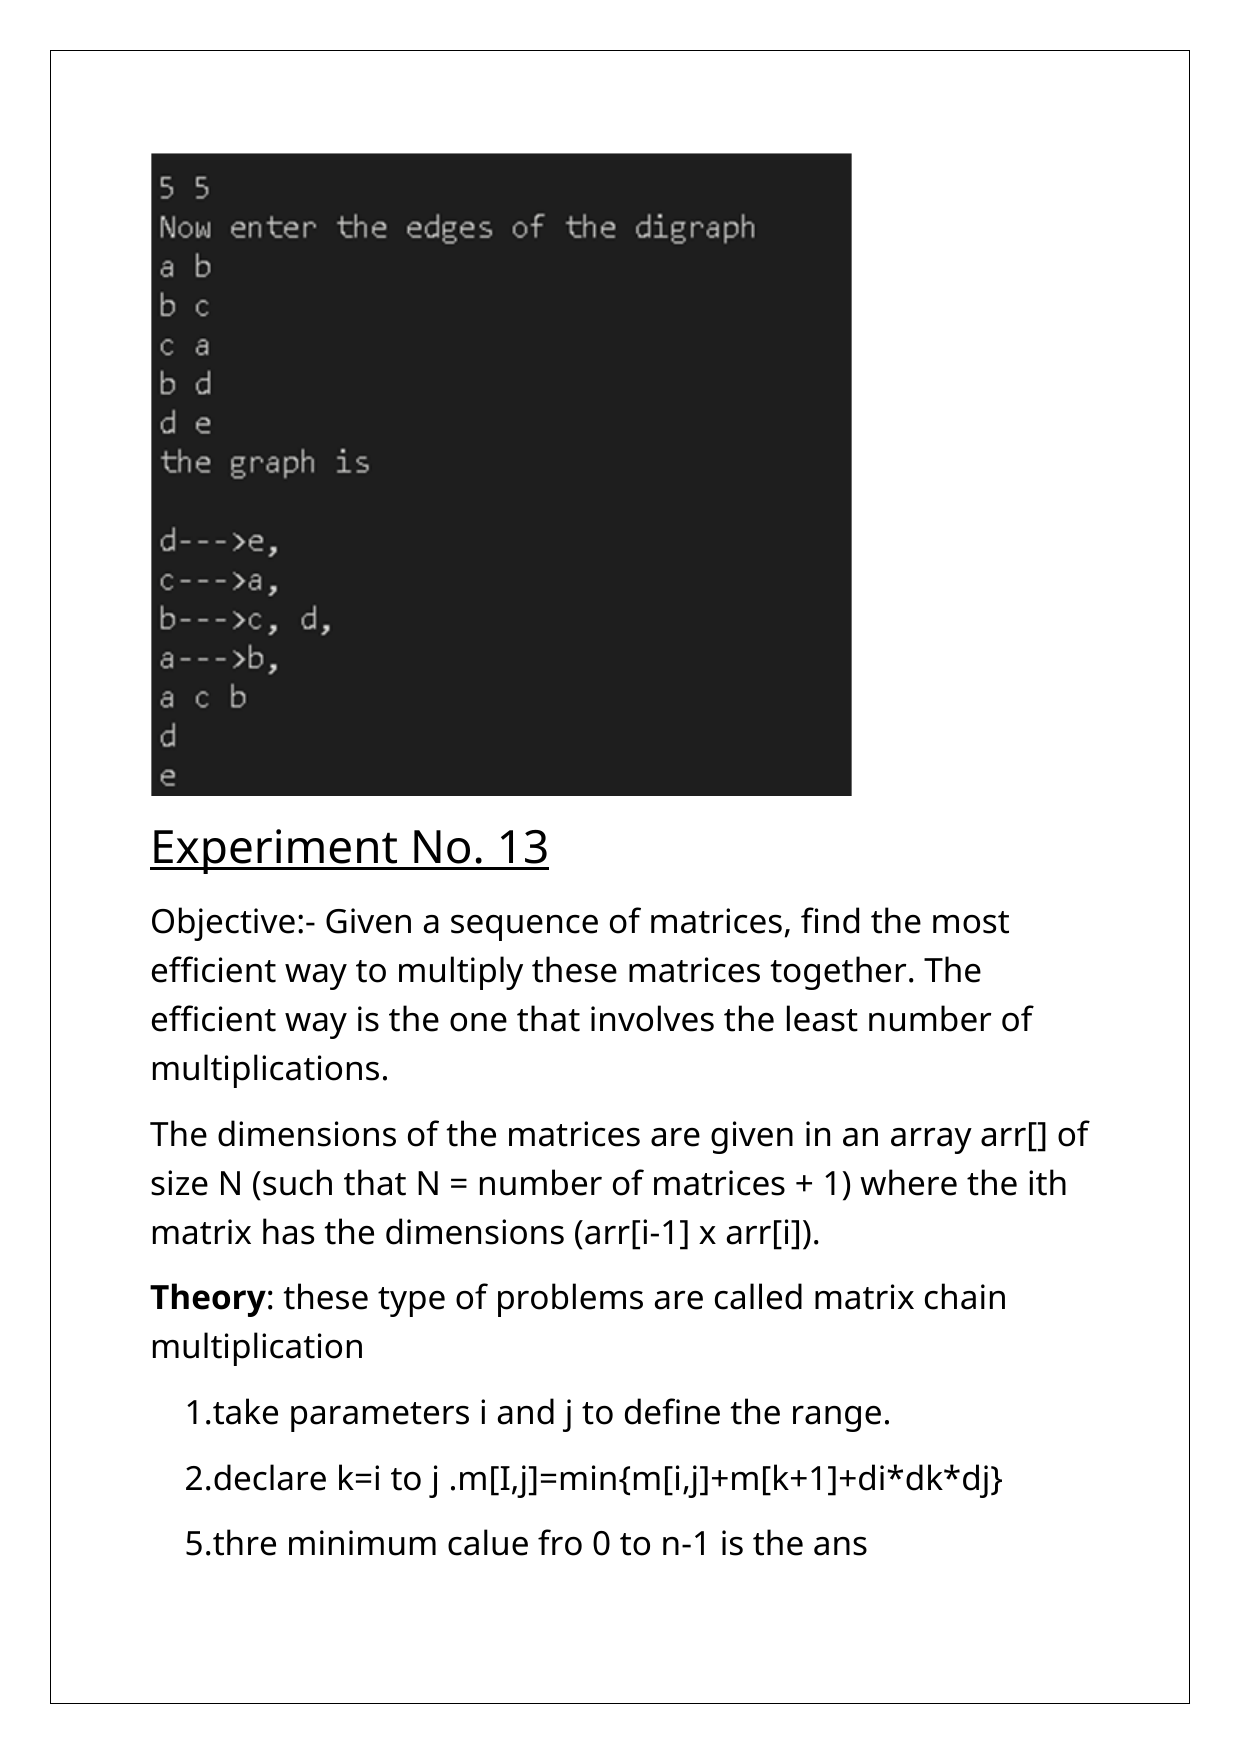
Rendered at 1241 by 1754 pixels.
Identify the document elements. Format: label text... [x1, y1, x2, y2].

text Theory: these type of problems are called matrix chain multiplication [150, 1274, 1090, 1368]
text 5.thre minimum calue fro 0 to n-1 is the ans [150, 1520, 1090, 1565]
text 2.declare k=i to j .m[I,j]=min{m[i,j]+m[k+1]+di*dk*dj} [150, 1454, 1090, 1500]
text Experiment No. 13 [150, 814, 1090, 877]
text 1.take parameters i and j to define the range. [150, 1389, 1090, 1434]
picture [150, 150, 852, 796]
text Objective:- Given a sequence of matrices, find the most efficient way to multiply these matrices together. The efficient way is the one that involves the least number of multiplications. [150, 898, 1090, 1090]
text The dimensions of the matrices are given in an array arr[] of size N (such that N = number of matrices + 1) where the ith matrix has the dimensions (arr[i-1] x arr[i]). [150, 1111, 1090, 1254]
